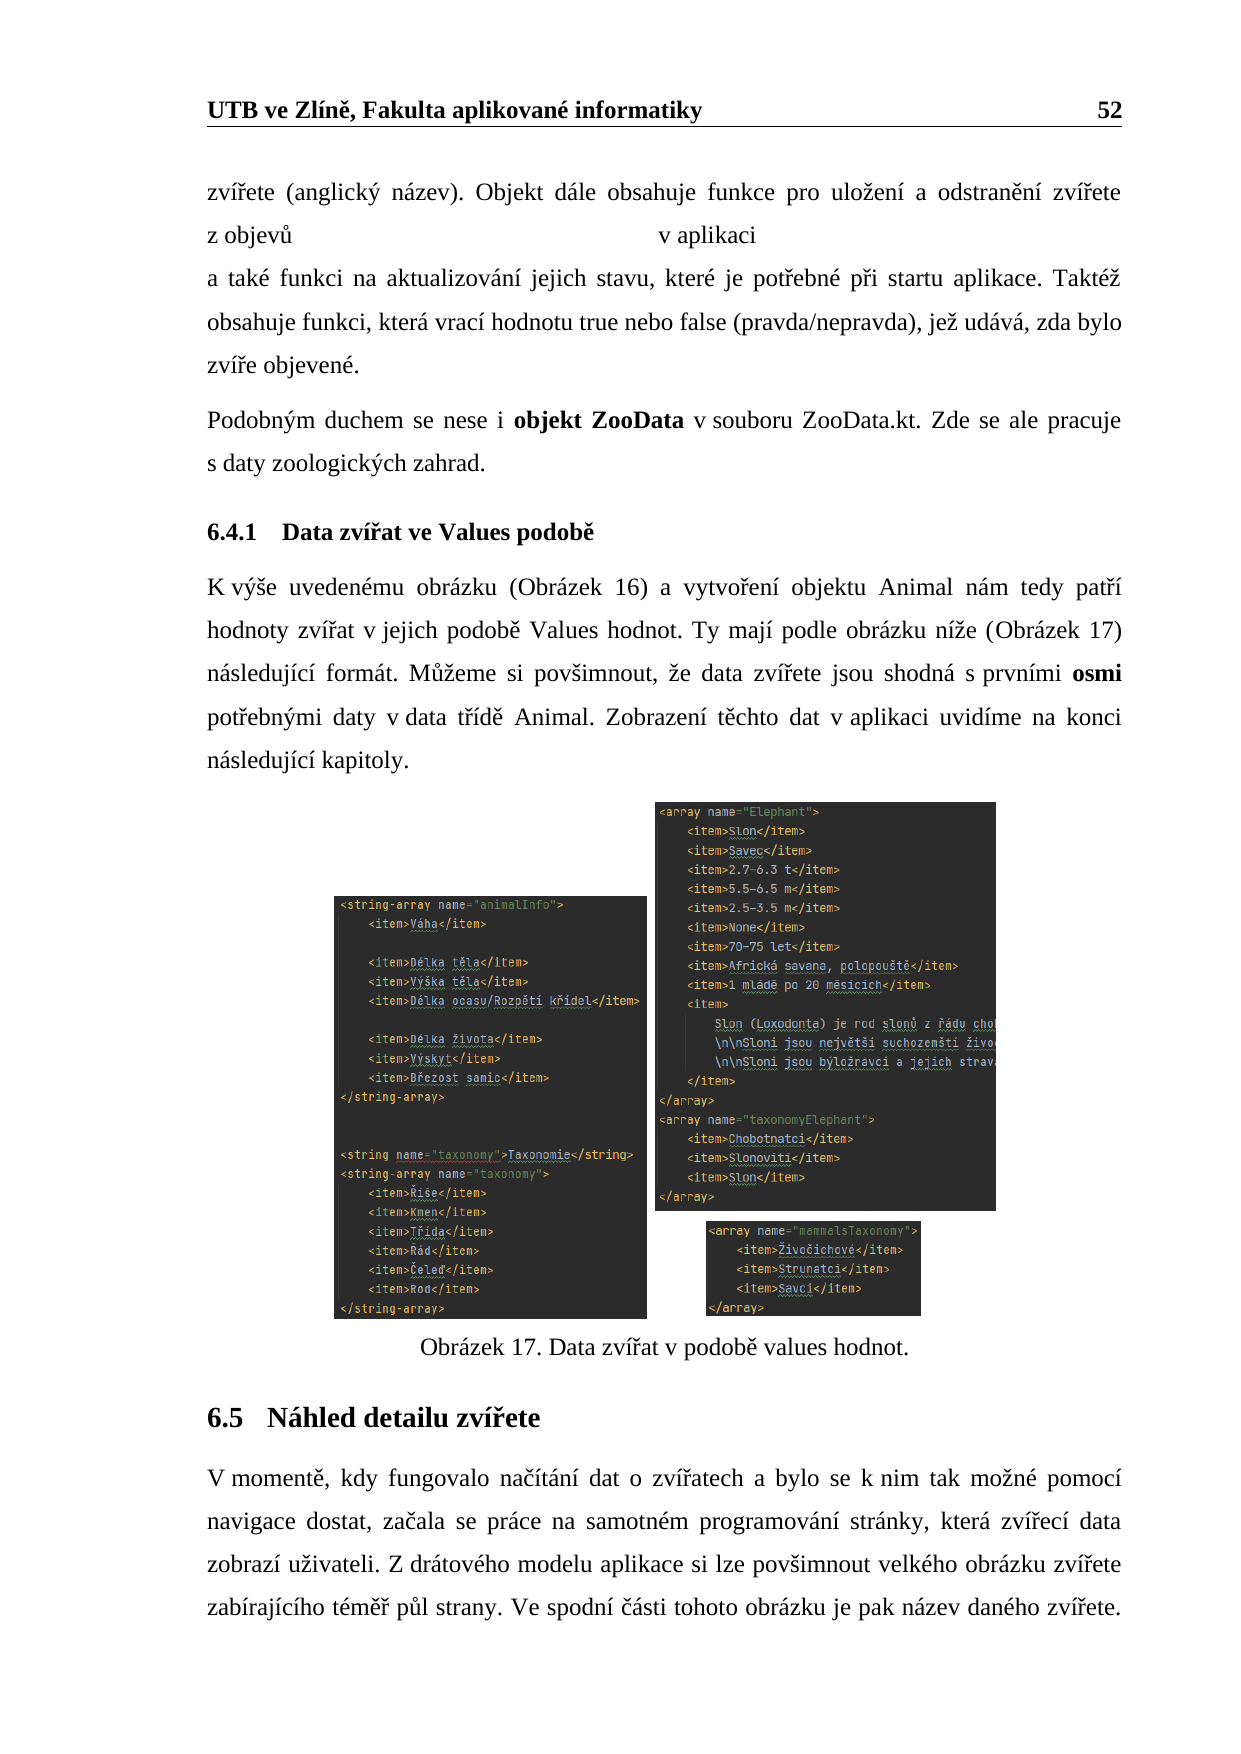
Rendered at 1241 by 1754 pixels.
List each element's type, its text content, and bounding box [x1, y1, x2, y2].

text Podobným duchem se nese i objekt ZooData v souboru ZooData.kt. Zde se ale pracuje s daty zoologických zahrad. [207, 405, 1122, 477]
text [207, 177, 1122, 378]
subtitle Náhled detailu zvířete [207, 1400, 1122, 1434]
text K výše uvedenému obrázku (Obr. 16) a vytvoření objektu Animal nám tedy patří hodnoty zvířat v jejich podobě Values hodnot. Ty mají podle obrázku níže (Obr. 17) následující formát. Můžeme si povšimnout, že data zvířete jsou shodná s prvními osmi potřebnými daty v data třídě Animal. Zobrazení těchto dat v aplikaci uvidíme na konci následující kapitoly. [207, 572, 1122, 773]
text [207, 1463, 1122, 1621]
picture [331, 800, 997, 1320]
subtitle Data zvířat ve Values podobě [207, 517, 1122, 545]
